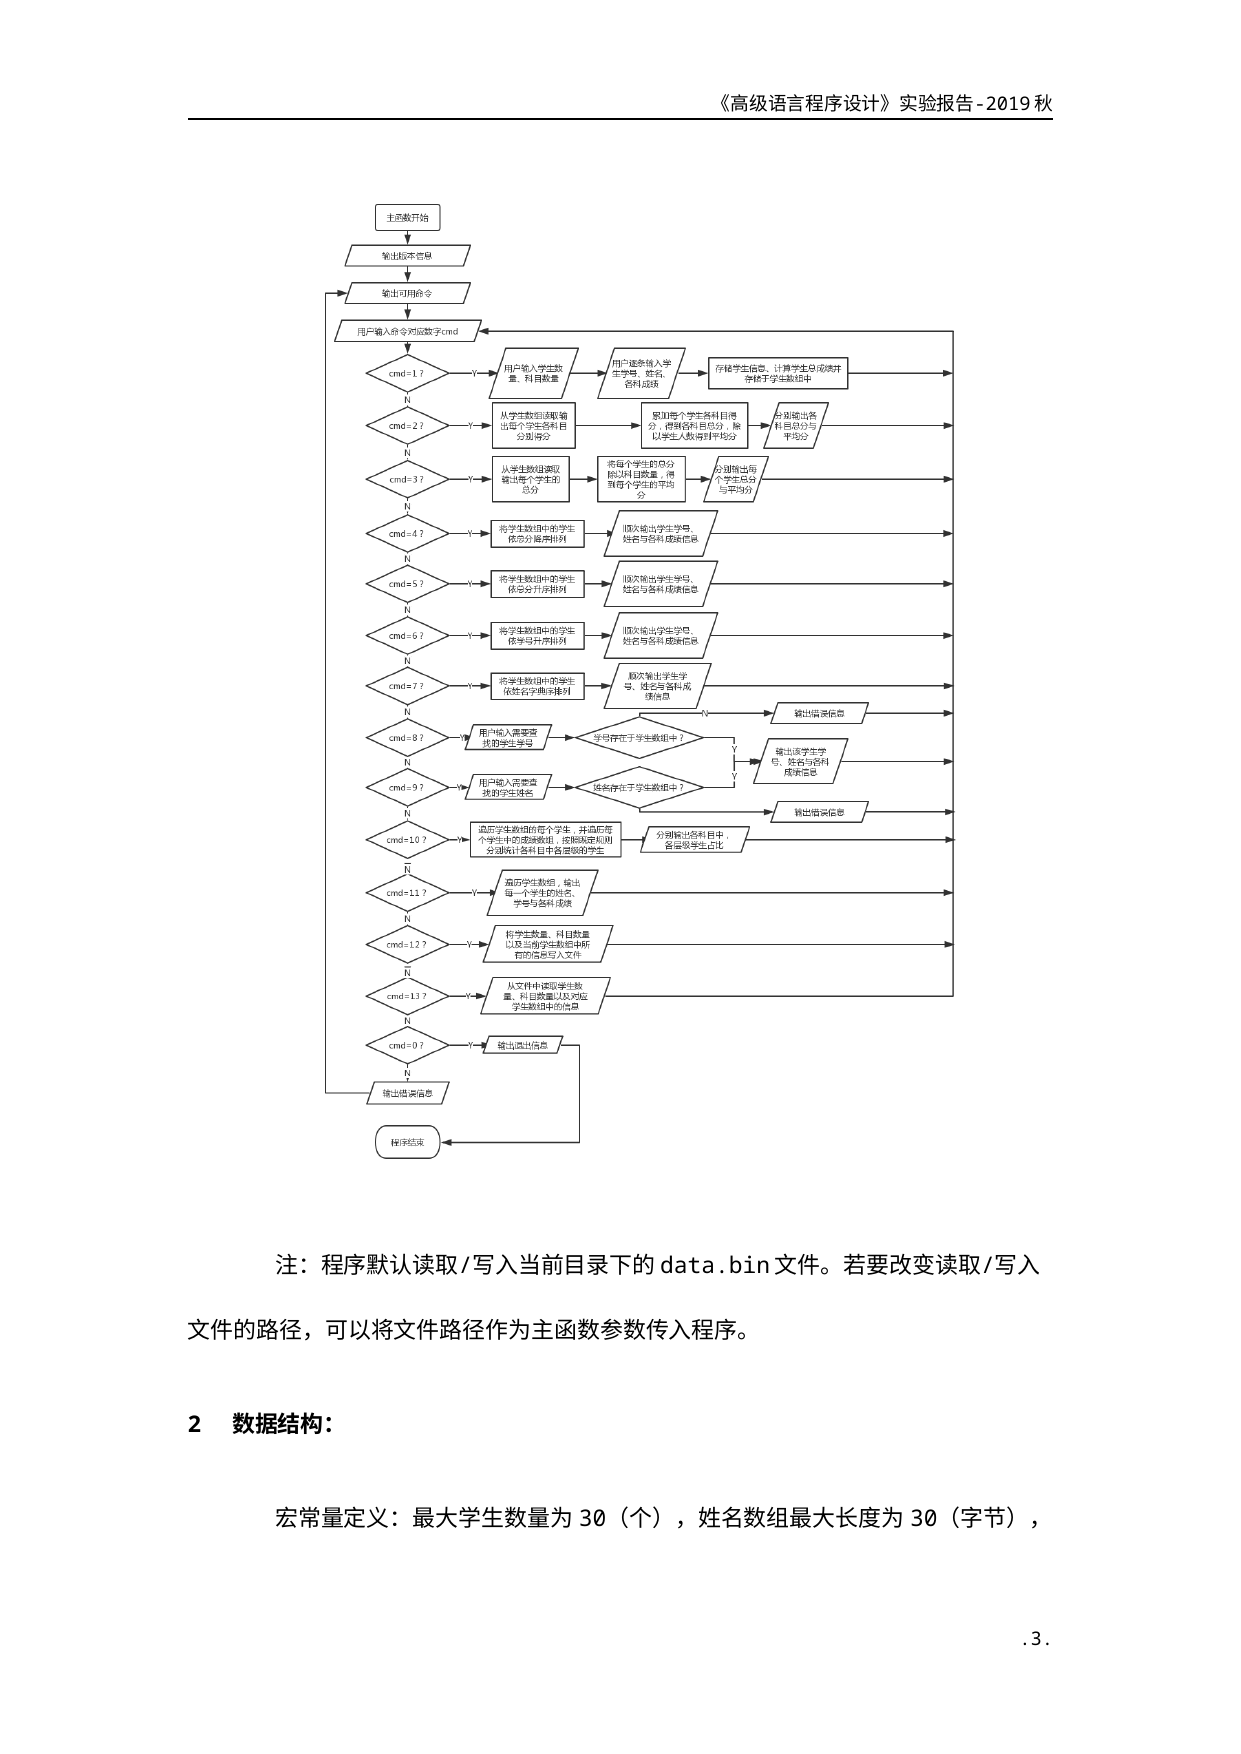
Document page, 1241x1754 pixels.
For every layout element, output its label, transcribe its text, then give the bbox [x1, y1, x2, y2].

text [231, 1484, 1053, 1549]
picture [291, 162, 993, 1198]
list 数据结构： [187, 1390, 1053, 1455]
text 注：程序默认读取/写入当前目录下的data.bin文件。若要改变读取/写入文件的路径，可以将文件路径作为主函数参数传入程序。 [187, 1231, 1053, 1361]
